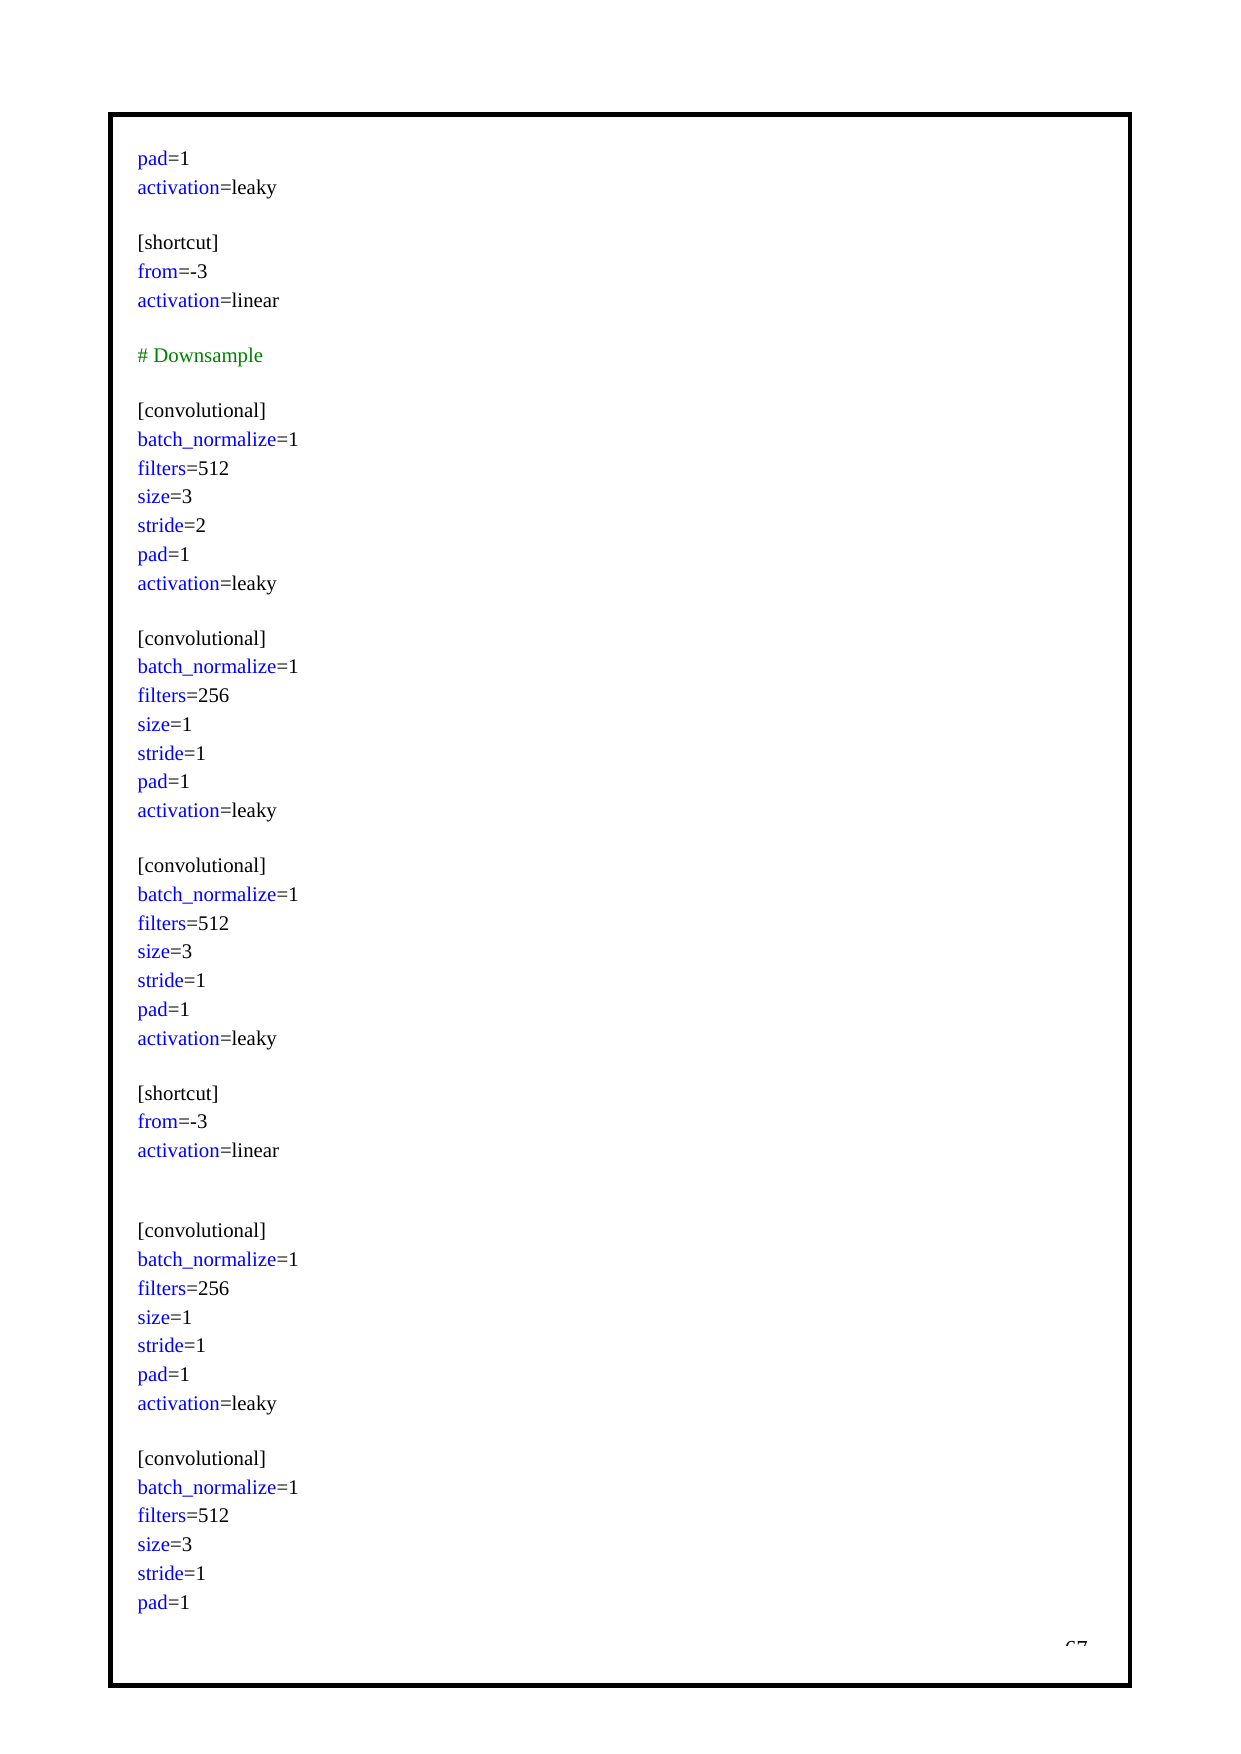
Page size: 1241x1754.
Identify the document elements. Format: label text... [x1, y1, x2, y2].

text filters=512 [137, 1499, 1103, 1527]
text from=-3 [137, 254, 1103, 283]
text [convolutional] [137, 1441, 1103, 1470]
text batch_normalize=1 [137, 422, 1103, 451]
text [convolutional] [137, 1214, 1103, 1242]
text activation=leaky [137, 170, 1103, 199]
text stride=1 [137, 963, 1103, 992]
text filters=256 [137, 1271, 1103, 1300]
text # Downsample [137, 338, 1103, 367]
text filters=512 [137, 451, 1103, 479]
text [convolutional] [137, 621, 1103, 649]
text activation=leaky [137, 1386, 1103, 1415]
text from=-3 [137, 1105, 1103, 1133]
text stride=1 [137, 1329, 1103, 1357]
text activation=leaky [137, 1021, 1103, 1050]
text stride=2 [137, 508, 1103, 537]
text batch_normalize=1 [137, 649, 1103, 678]
text activation=leaky [137, 793, 1103, 822]
text pad=1 [137, 1357, 1103, 1386]
text pad=1 [137, 1585, 1103, 1614]
text activation=linear [137, 1133, 1103, 1162]
text batch_normalize=1 [137, 1242, 1103, 1271]
text [shortcut] [137, 226, 1103, 254]
text activation=leaky [137, 566, 1103, 594]
text filters=512 [137, 906, 1103, 935]
text size=3 [137, 935, 1103, 963]
text stride=1 [137, 736, 1103, 764]
text [convolutional] [137, 848, 1103, 877]
text size=1 [137, 707, 1103, 736]
text activation=linear [137, 283, 1103, 312]
text pad=1 [137, 142, 1103, 170]
text [convolutional] [137, 393, 1103, 422]
text size=1 [137, 1300, 1103, 1329]
text batch_normalize=1 [137, 1470, 1103, 1499]
text size=3 [137, 1527, 1103, 1556]
text pad=1 [137, 764, 1103, 793]
text pad=1 [137, 537, 1103, 566]
text size=3 [137, 479, 1103, 508]
text pad=1 [137, 992, 1103, 1021]
text batch_normalize=1 [137, 877, 1103, 906]
text stride=1 [137, 1556, 1103, 1585]
text [shortcut] [137, 1076, 1103, 1105]
text filters=256 [137, 678, 1103, 707]
